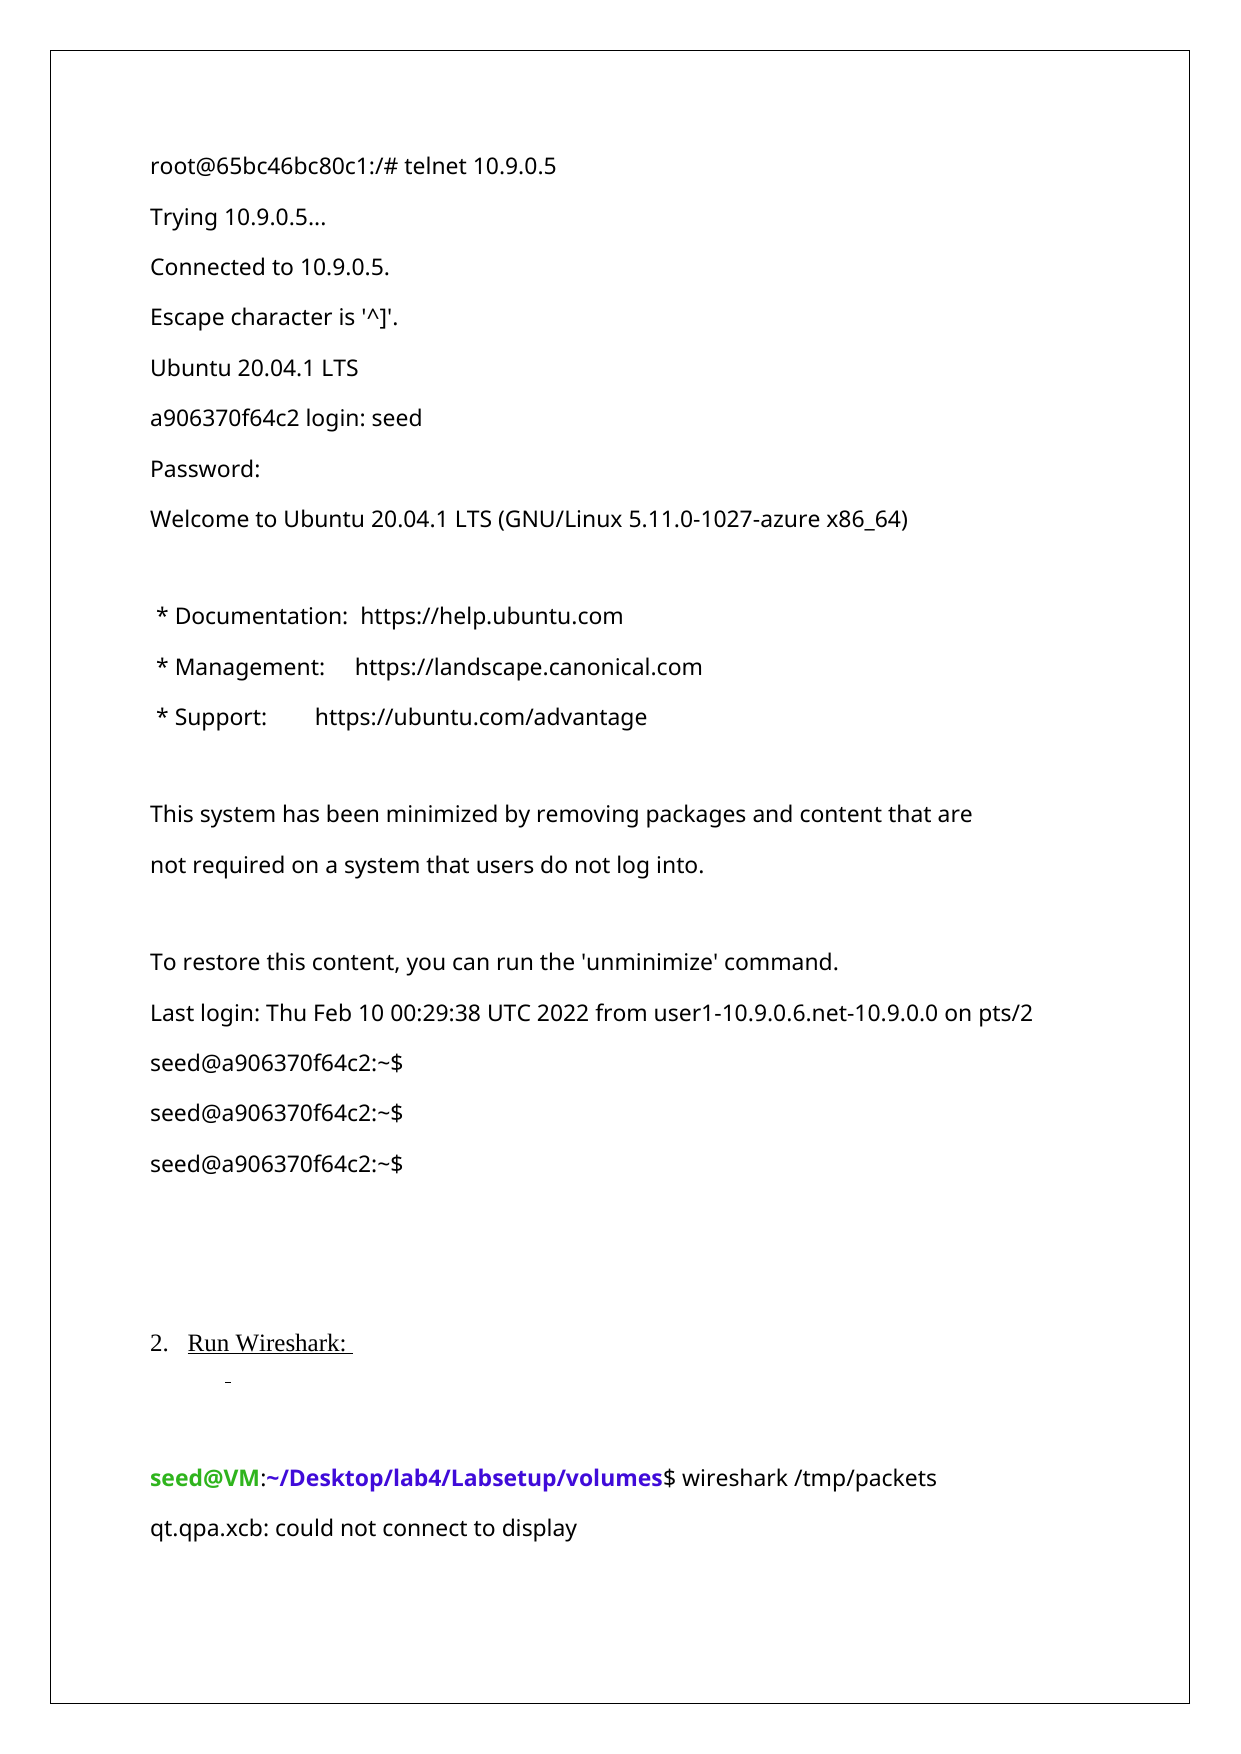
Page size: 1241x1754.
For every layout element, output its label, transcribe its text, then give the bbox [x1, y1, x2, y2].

text a906370f64c2 login: seed [150, 402, 1090, 433]
text To restore this content, you can run the 'unminimize' command. [150, 946, 1090, 977]
text This system has been minimized by removing packages and content that are [150, 798, 1090, 829]
text Ubuntu 20.04.1 LTS [150, 352, 1090, 383]
text * Management: https://landscape.canonical.com [150, 651, 1090, 682]
text Connected to 10.9.0.5. [150, 251, 1090, 282]
text Password: [150, 452, 1090, 484]
text seed@a906370f64c2:~$ [150, 1148, 1090, 1179]
text Escape character is '^]'. [150, 301, 1090, 332]
list Run Wireshark: [150, 1328, 1090, 1357]
text * Support: https://ubuntu.com/advantage [150, 701, 1090, 732]
text Last login: Thu Feb 10 00:29:38 UTC 2022 from user1-10.9.0.6.net-10.9.0.0 on pts/2 [150, 996, 1090, 1028]
text seed@VM:~/Desktop/lab4/Labsetup/volumes$ wireshark /tmp/packets [150, 1461, 1090, 1493]
text qt.qpa.xcb: could not connect to display [150, 1512, 1090, 1543]
text root@65bc46bc80c1:/# telnet 10.9.0.5 [150, 150, 1090, 181]
text seed@a906370f64c2:~$ [150, 1097, 1090, 1128]
text * Documentation: https://help.ubuntu.com [150, 600, 1090, 631]
text not required on a system that users do not log into. [150, 849, 1090, 880]
text seed@a906370f64c2:~$ [150, 1047, 1090, 1078]
text Trying 10.9.0.5... [150, 200, 1090, 232]
text Welcome to Ubuntu 20.04.1 LTS (GNU/Linux 5.11.0-1027-azure x86_64) [150, 503, 1090, 534]
